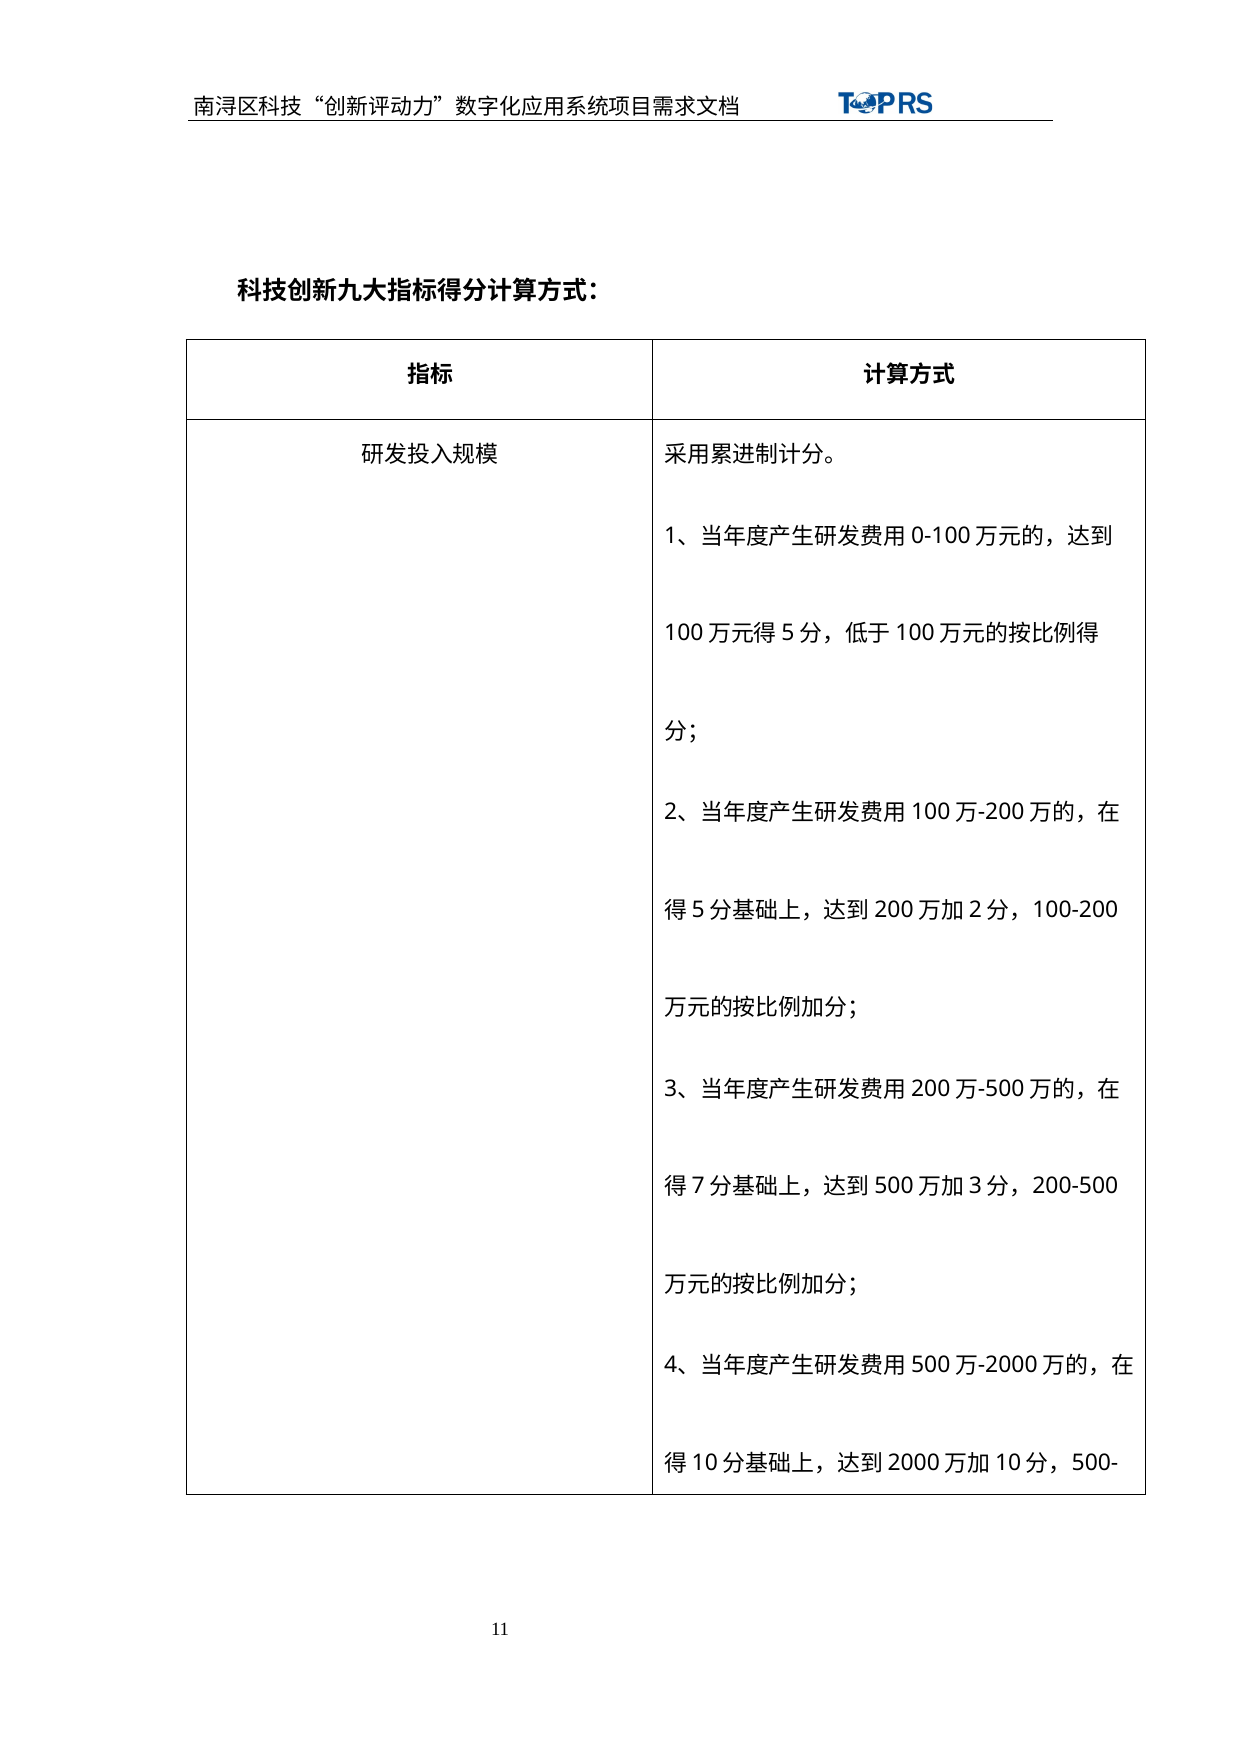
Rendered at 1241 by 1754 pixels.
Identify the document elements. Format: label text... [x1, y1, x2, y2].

table_cell 研发投入规模 [187, 420, 652, 1494]
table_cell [653, 420, 1145, 1494]
table_header 指标 [187, 340, 652, 419]
picture [837, 91, 933, 114]
text 科技创新九大指标得分计算方式： [187, 256, 1053, 321]
table_header 计算方式 [653, 340, 1145, 419]
